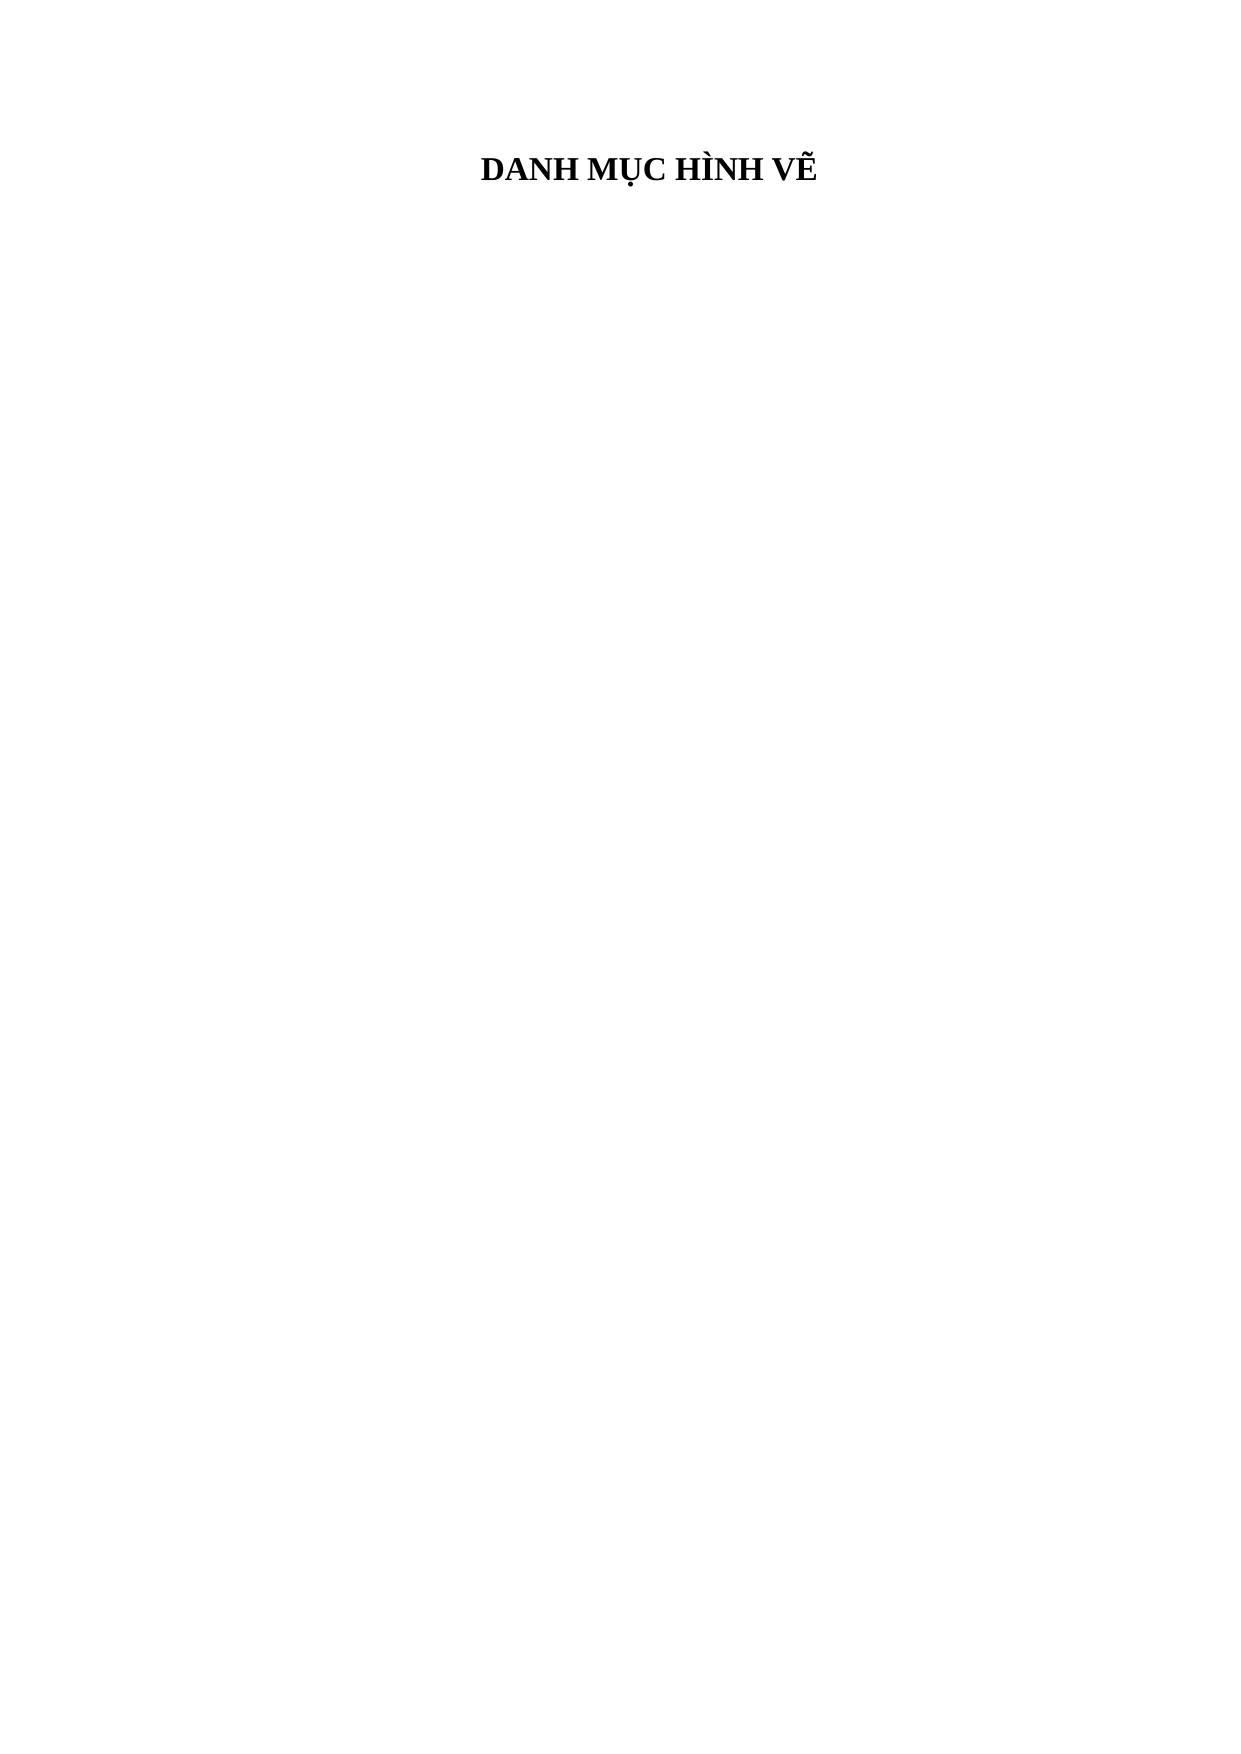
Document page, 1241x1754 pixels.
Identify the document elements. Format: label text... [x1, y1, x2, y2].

subtitle DANH MỤC HÌNH VẼ [177, 131, 1122, 206]
